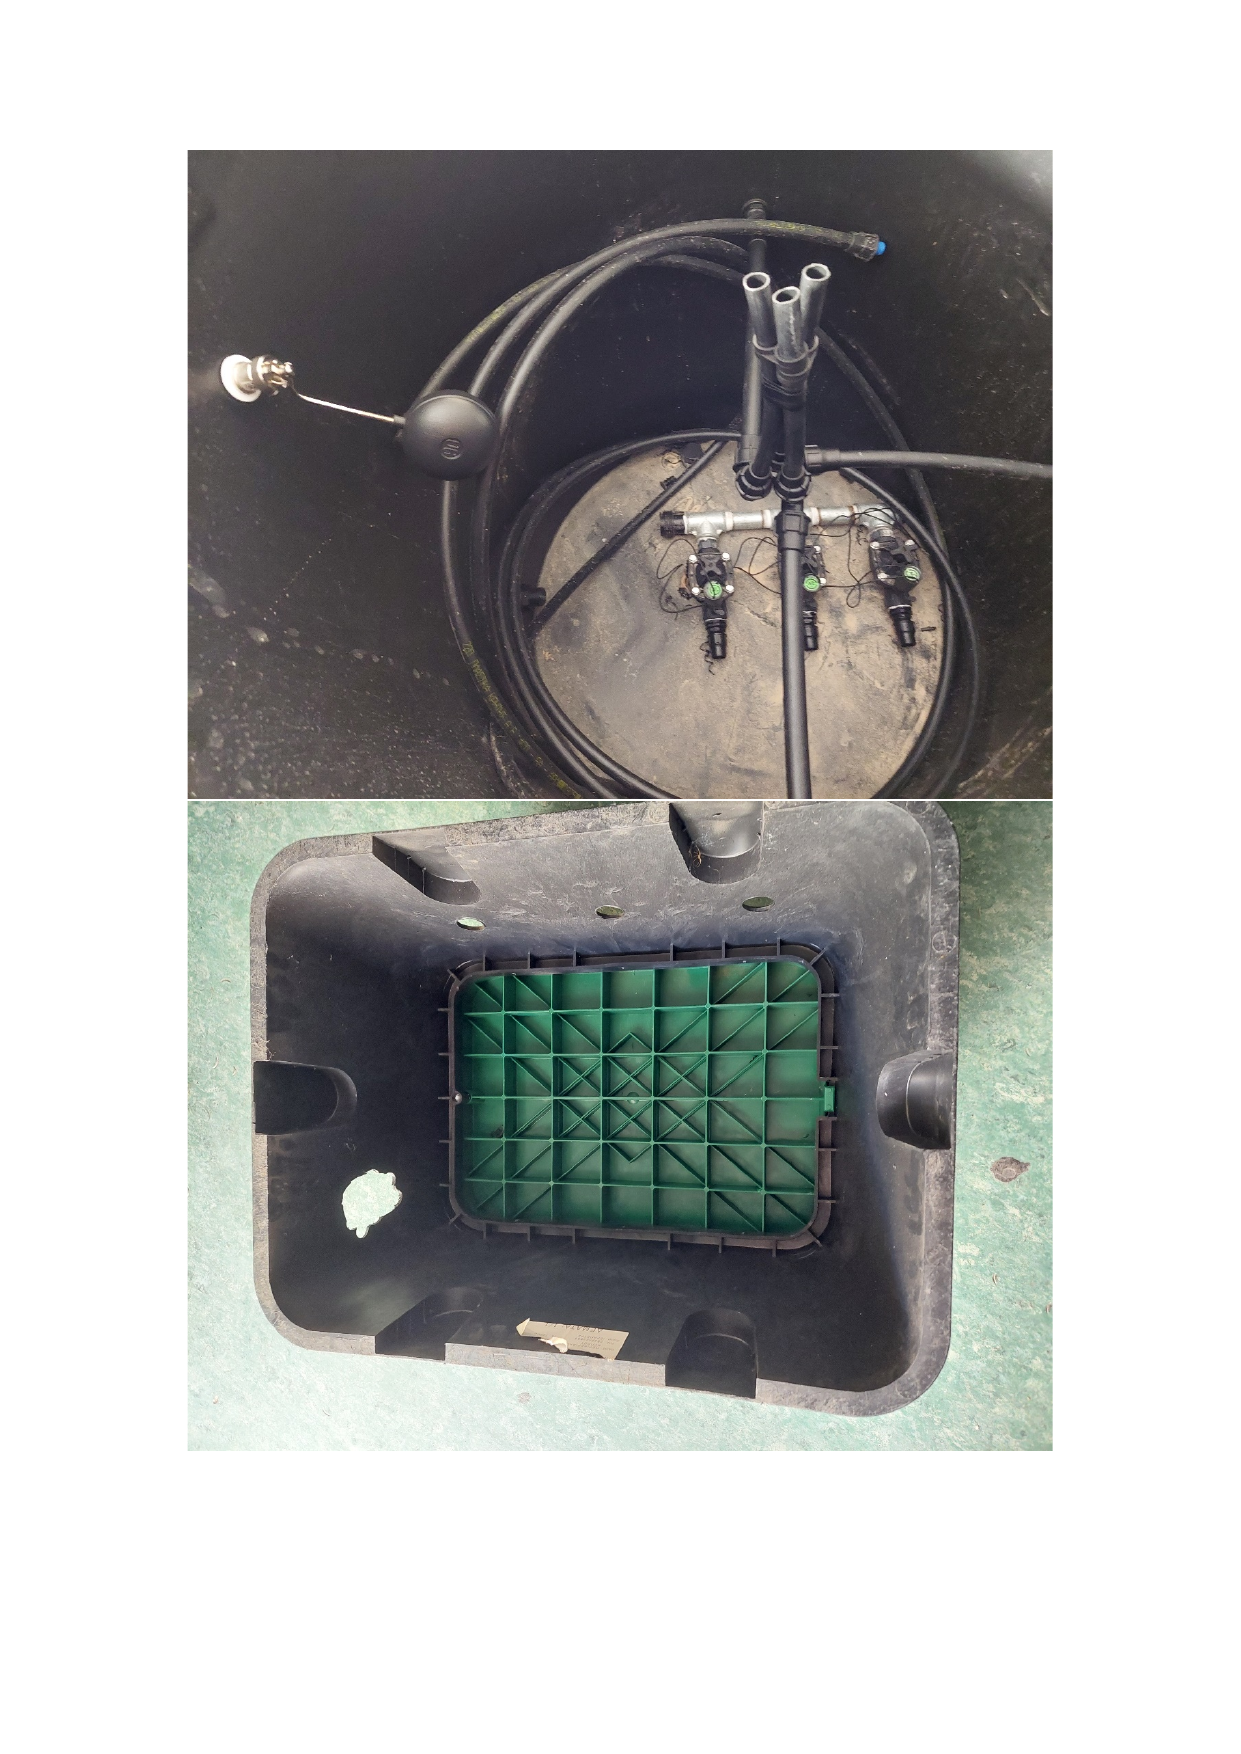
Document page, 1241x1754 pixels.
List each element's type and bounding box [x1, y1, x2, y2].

picture [187, 150, 1053, 799]
picture [187, 801, 1053, 1451]
